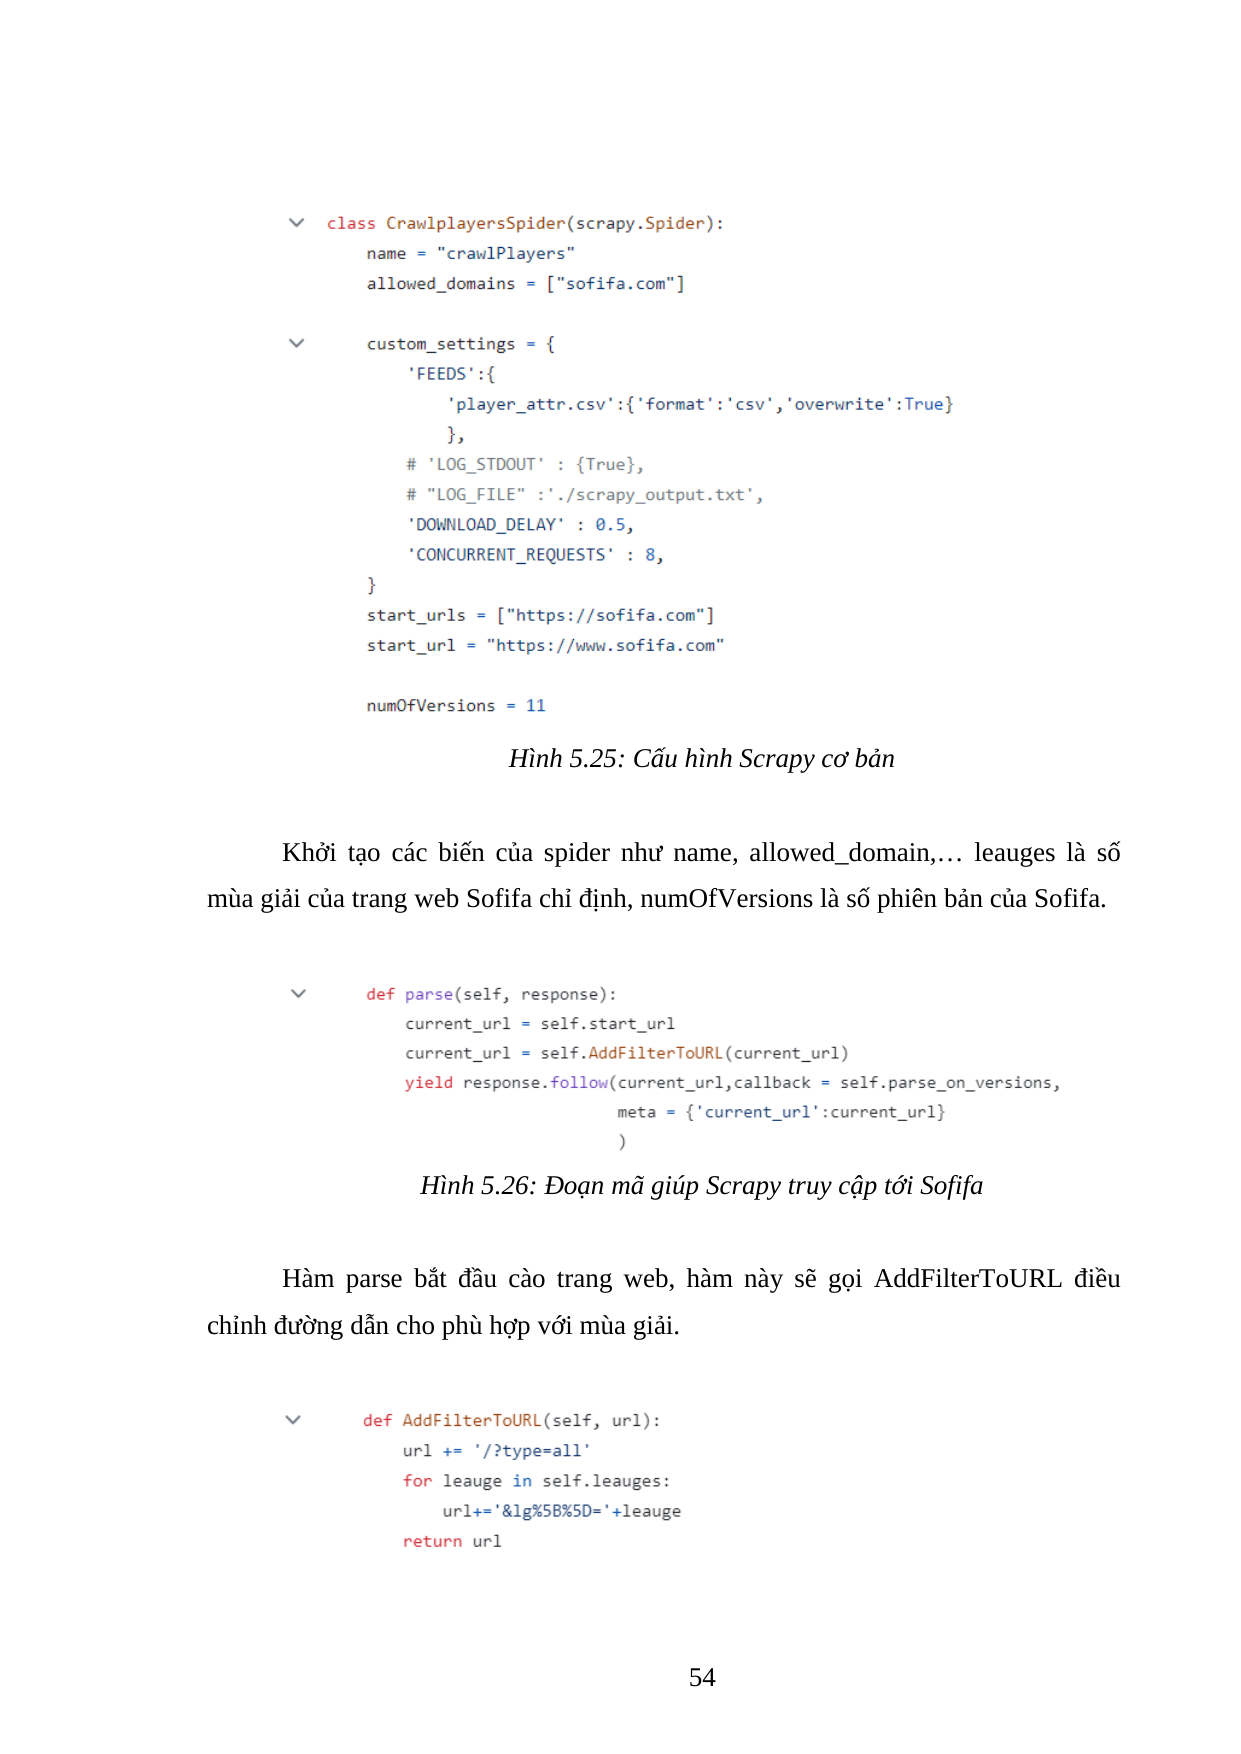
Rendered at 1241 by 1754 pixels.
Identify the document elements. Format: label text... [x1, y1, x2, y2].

text Hình 5.25: Cấu hình Scrapy cơ bản [207, 743, 1122, 774]
text Khởi tạo các biến của spider như name, allowed_domain,… leauges là số mùa giải của trang web Sofifa chỉ định, numOfVersions là số phiên bản của Sofifa. [207, 836, 1122, 914]
picture [281, 976, 1198, 1154]
text Hàm parse bắt đầu cào trang web, hàm này sẽ gọi AddFilterToURL điều chỉnh đường dẫn cho phù hợp với mùa giải. [207, 1262, 1122, 1340]
picture [281, 1402, 1198, 1559]
text Hình 5.26: Đoạn mã giúp Scrapy truy cập tới Sofifa [207, 1169, 1122, 1200]
picture [281, 206, 1198, 727]
